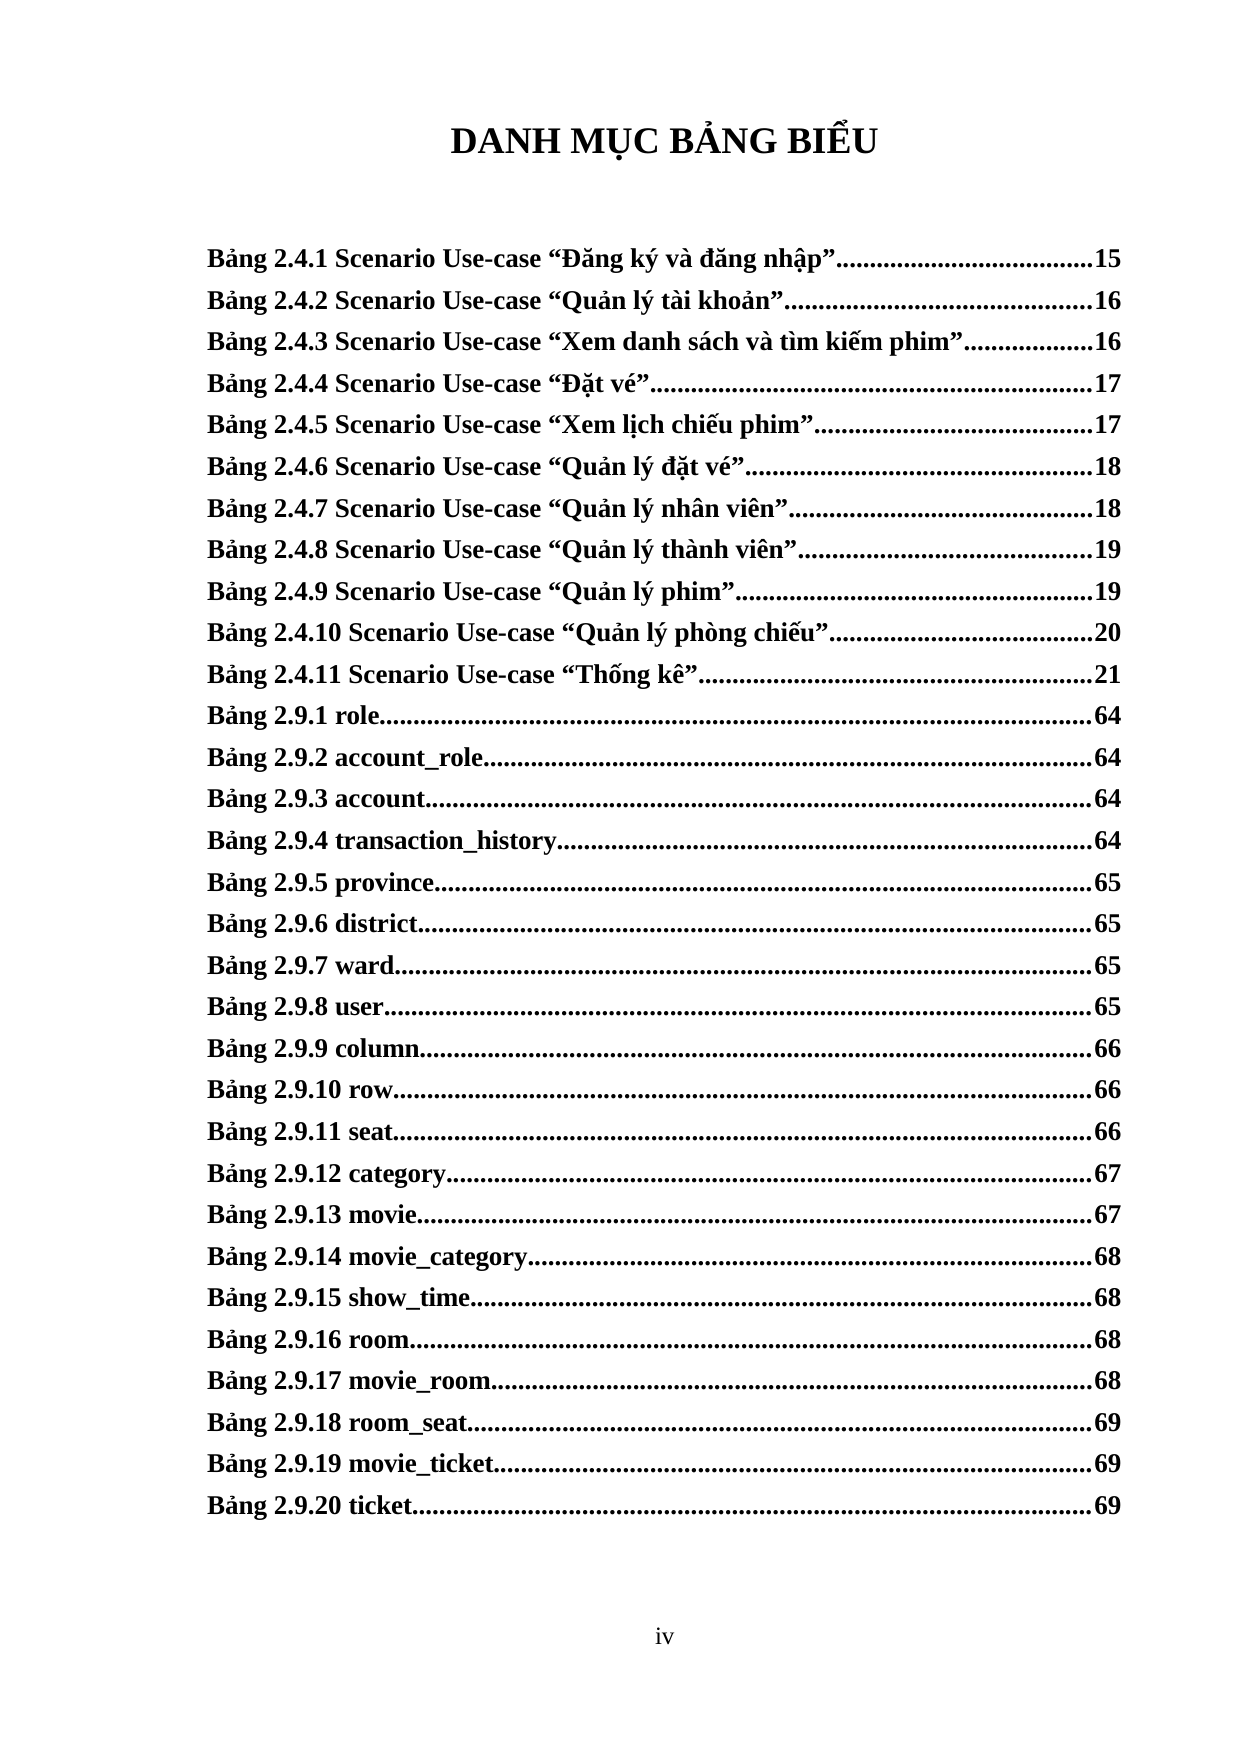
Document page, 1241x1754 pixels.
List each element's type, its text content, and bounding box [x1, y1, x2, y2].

text Bảng 2.4.4 Scenario Use-case “Đặt vé” 17 [207, 367, 1122, 398]
text Bảng 2.9.7 ward 65 [207, 949, 1122, 980]
text Bảng 2.4.6 Scenario Use-case “Quản lý đặt vé” 18 [207, 450, 1122, 481]
text Bảng 2.9.15 show_time 68 [207, 1281, 1122, 1312]
text Bảng 2.4.1 Scenario Use-case “Đăng ký và đăng nhập” 15 [207, 242, 1122, 273]
text Bảng 2.9.10 row 66 [207, 1073, 1122, 1105]
text Bảng 2.4.11 Scenario Use-case “Thống kê” 21 [207, 658, 1122, 689]
text Bảng 2.9.6 district 65 [207, 907, 1122, 938]
text DANH MỤC BẢNG BIỂU [207, 118, 1122, 161]
text Bảng 2.9.1 role 64 [207, 699, 1122, 731]
text Bảng 2.4.3 Scenario Use-case “Xem danh sách và tìm kiếm phim” 16 [207, 325, 1122, 357]
text Bảng 2.9.18 room_seat 69 [207, 1406, 1122, 1437]
text Bảng 2.4.2 Scenario Use-case “Quản lý tài khoản” 16 [207, 284, 1122, 315]
text Bảng 2.9.5 province 65 [207, 866, 1122, 897]
text Bảng 2.9.9 column 66 [207, 1032, 1122, 1063]
text Bảng 2.4.5 Scenario Use-case “Xem lịch chiếu phim” 17 [207, 408, 1122, 440]
text Bảng 2.9.16 room 68 [207, 1323, 1122, 1354]
text Bảng 2.9.17 movie_room 68 [207, 1364, 1122, 1396]
text Bảng 2.4.7 Scenario Use-case “Quản lý nhân viên” 18 [207, 492, 1122, 523]
text Bảng 2.9.3 account 64 [207, 783, 1122, 814]
text Bảng 2.4.8 Scenario Use-case “Quản lý thành viên” 19 [207, 533, 1122, 564]
text Bảng 2.9.14 movie_category 68 [207, 1240, 1122, 1271]
text Bảng 2.9.20 ticket 69 [207, 1489, 1122, 1520]
text Bảng 2.9.19 movie_ticket 69 [207, 1448, 1122, 1479]
text Bảng 2.9.11 seat 66 [207, 1115, 1122, 1146]
text Bảng 2.4.10 Scenario Use-case “Quản lý phòng chiếu” 20 [207, 616, 1122, 647]
text Bảng 2.9.8 user 65 [207, 990, 1122, 1022]
text Bảng 2.9.13 movie 67 [207, 1198, 1122, 1229]
text Bảng 2.4.9 Scenario Use-case “Quản lý phim” 19 [207, 575, 1122, 606]
text Bảng 2.9.2 account_role 64 [207, 741, 1122, 772]
text Bảng 2.9.12 category 67 [207, 1157, 1122, 1188]
text Bảng 2.9.4 transaction_history 64 [207, 824, 1122, 855]
